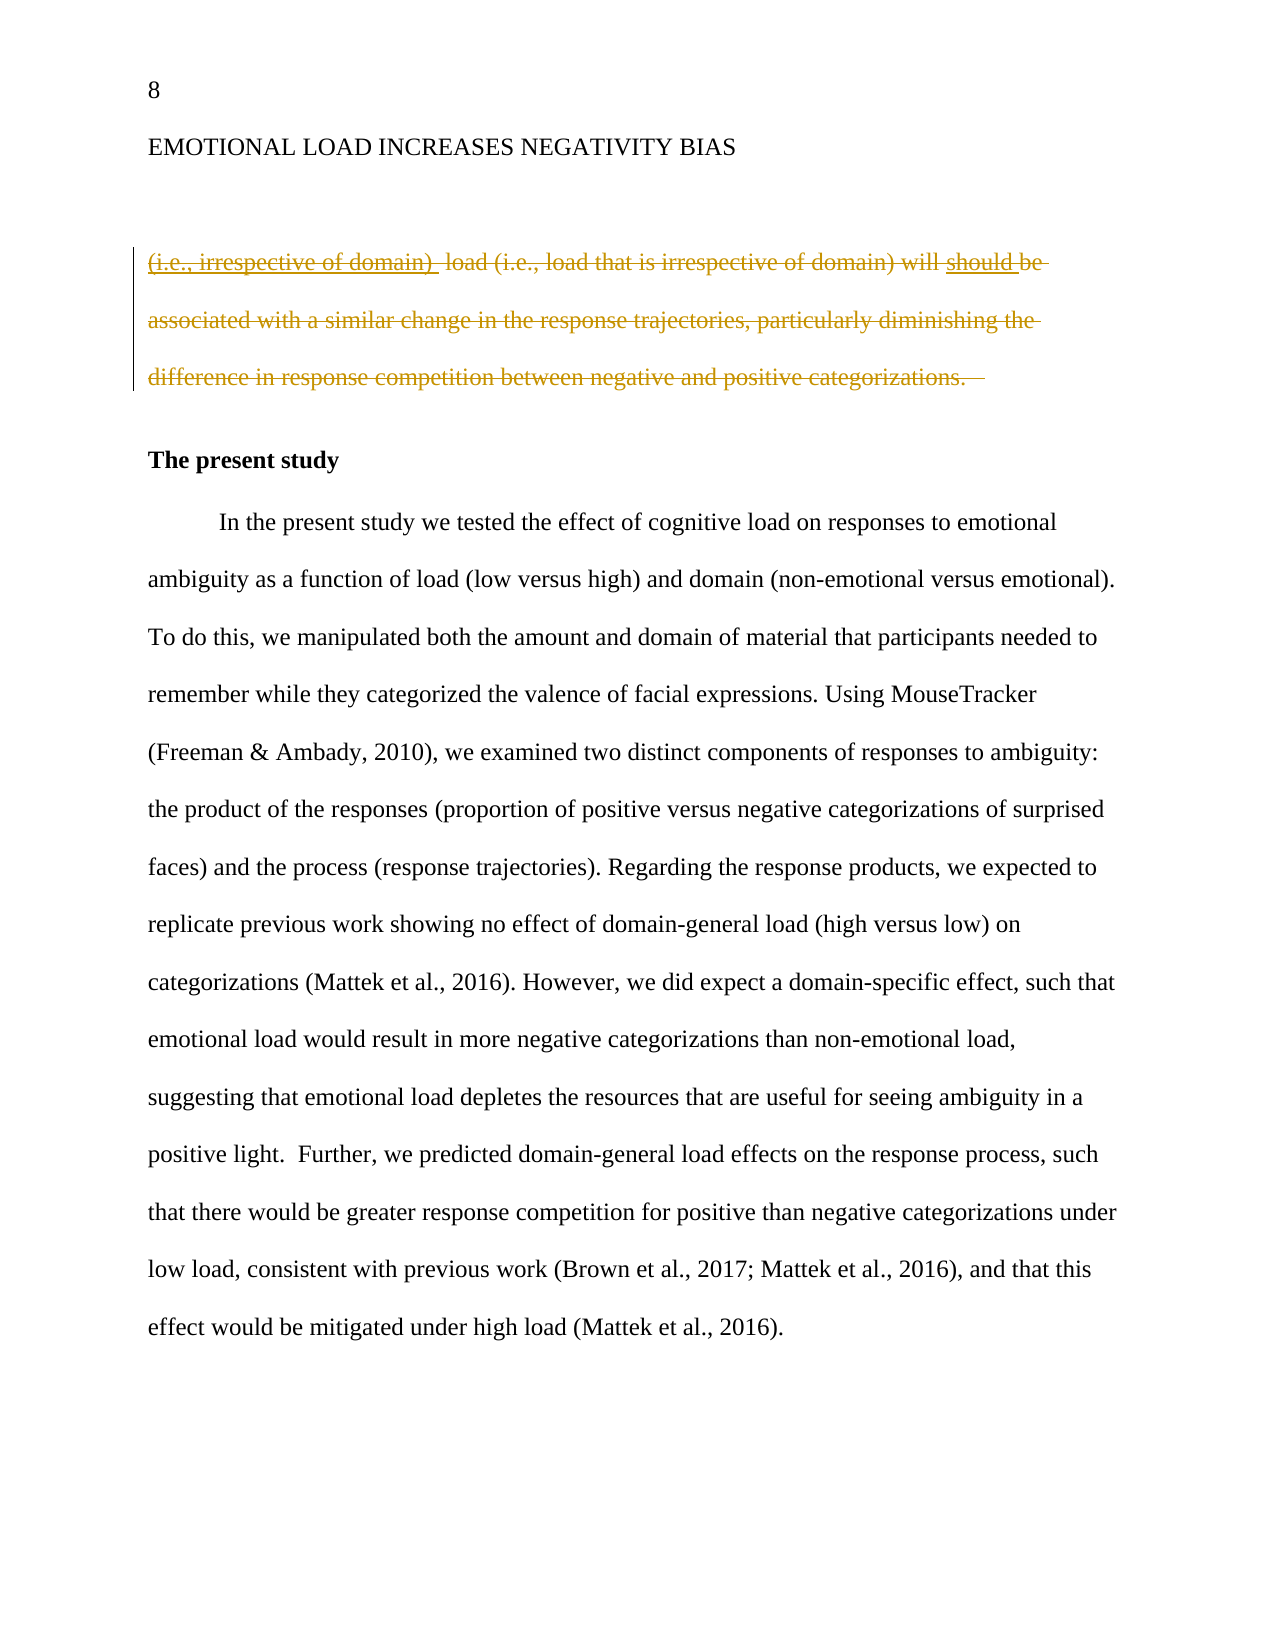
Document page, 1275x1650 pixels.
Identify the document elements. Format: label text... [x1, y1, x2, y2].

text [148, 247, 1127, 391]
text In the present study we tested the effect of cognitive load on responses to emotional ambiguity as a function of load (low versus high) and domain (non-emotional versus emotional). To do this, we manipulated both the amount and domain of material that participants needed to remember while they categorized the valence of facial expressions. Using MouseTracker (Freeman & Ambady, 2010), we examined two distinct components of responses to ambiguity: the product of the responses (proportion of positive versus negative categorizations of surprised faces) and the process (response trajectories). Regarding the response products, we expected to replicate previous work showing no effect of domain-general load (high versus low) on categorizations (Mattek et al., 2016). However, we did expect a domain-specific effect, such that emotional load would result in more negative categorizations than non-emotional load, suggesting that emotional load depletes the resources that are useful for seeing ambiguity in a positive light. Further, we predicted domain-general load effects on the response process, such that there would be greater response competition for positive than negative categorizations under low load, consistent with previous work (Brown et al., 2017; Mattek et al., 2016), and that this effect would be mitigated under high load (Mattek et al., 2016). [148, 507, 1127, 1341]
subtitle The present study [148, 445, 1127, 474]
